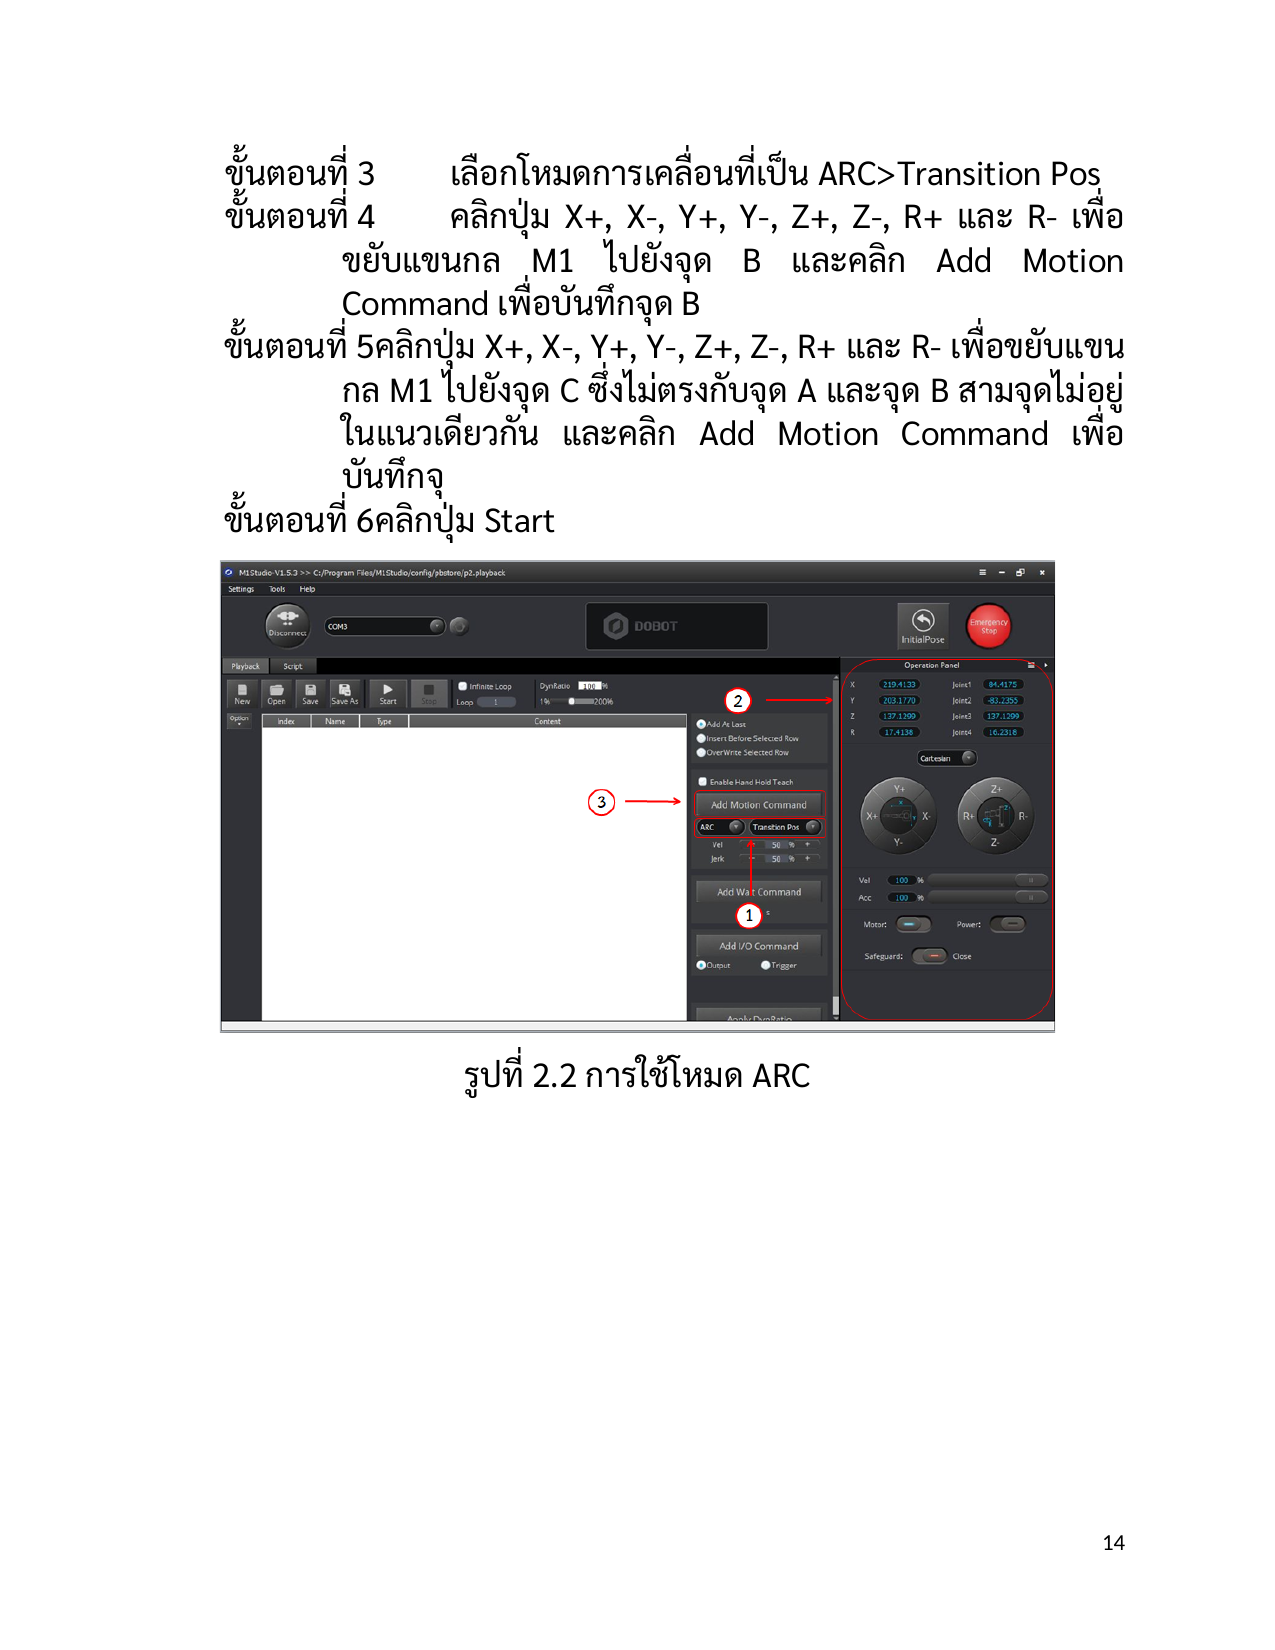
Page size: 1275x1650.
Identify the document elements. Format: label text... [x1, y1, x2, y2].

text ขั้นตอนที่ 5 คลิกปุ่ม X+, X-, Y+, Y-, Z+, Z-, R+ และ R- เพื่อขยับแขนกล M1 ไปยังจุด C ซึ่งไม่ตรงกับจุด A และจุด B สามจุดไม่อยู่ในแนวเดียวกัน และคลิก Add Motion Command เพื่อบันทึกจุ [224, 323, 1125, 497]
text ขั้นตอนที่ 4 คลิกปุ่ม X+, X-, Y+, Y-, Z+, Z-, R+ และ R- เพื่อขยับแขนกล M1 ไปยังจุด B และคลิก Add Motion Command เพื่อบันทึกจุด B [225, 193, 1125, 323]
text ขั้นตอนที่ 3 เลือกโหมดการเคลื่อนที่เป็น ARC>Transition Pos [225, 150, 1125, 193]
text รูปที่ 2.2 การใช้โหมด ARC [150, 1051, 1125, 1095]
picture [219, 560, 1056, 1033]
text ขั้นตอนที่ 6 คลิกปุ่ม Start [224, 497, 1125, 540]
